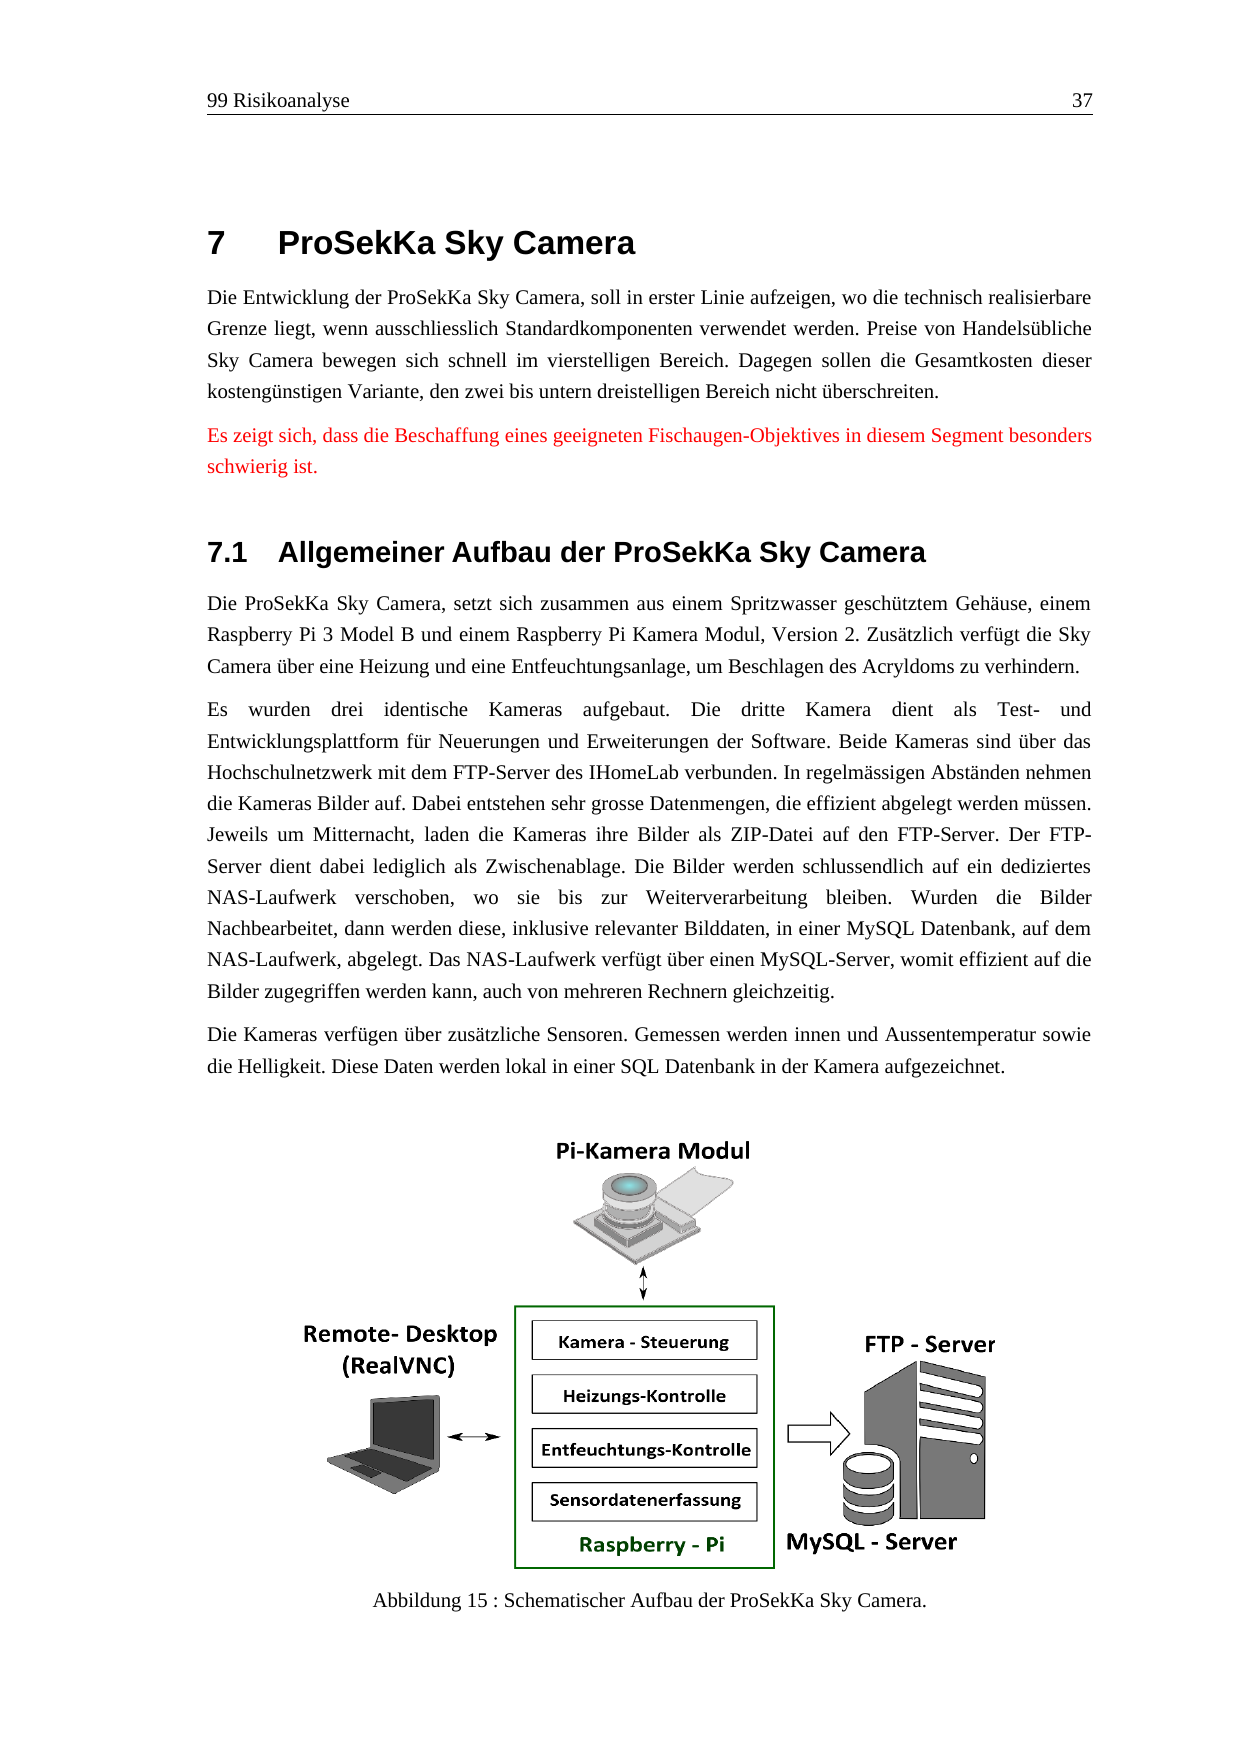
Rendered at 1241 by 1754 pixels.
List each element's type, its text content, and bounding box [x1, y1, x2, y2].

picture [304, 1141, 995, 1569]
subtitle Allgemeiner Aufbau der ProSekKa Sky Camera [207, 535, 1093, 569]
text Die ProSekKa Sky Camera, setzt sich zusammen aus einem Spritzwasser geschütztem Gehäuse, einem Raspberry Pi 3 Model B und einem Raspberry Pi Kamera Modul, Version 2. Zusätzlich verfügt die Sky Camera über eine Heizung und eine Entfeuchtungsanlage, um Beschlagen des Acryldoms zu verhindern. [207, 591, 1093, 678]
text Die Kameras verfügen über zusätzliche Sensoren. Gemessen werden innen und Aussentemperatur sowie die Helligkeit. Diese Daten werden lokal in einer SQL Datenbank in der Kamera aufgezeichnet. [207, 1022, 1093, 1078]
text Es zeigt sich, dass die Beschaffung eines geeigneten Fischaugen-Objektives in diesem Segment besonders schwierig ist. [207, 423, 1093, 478]
subtitle ProSekKa Sky Camera [207, 223, 1093, 261]
text Die Entwicklung der ProSekKa Sky Camera, soll in erster Linie aufzeigen, wo die technisch realisierbare Grenze liegt, wenn ausschliesslich Standardkomponenten verwendet werden. Preise von Handelsübliche Sky Camera bewegen sich schnell im vierstelligen Bereich. Dagegen sollen die Gesamtkosten dieser kostengünstigen Variante, den zwei bis untern dreistelligen Bereich nicht überschreiten. [207, 285, 1093, 403]
text Es wurden drei identische Kameras aufgebaut. Die dritte Kamera dient als Test- und Entwicklungsplattform für Neuerungen und Erweiterungen der Software. Beide Kameras sind über das Hochschulnetzwerk mit dem FTP-Server des IHomeLab verbunden. In regelmässigen Abständen nehmen die Kameras Bilder auf. Dabei entstehen sehr grosse Datenmengen, die effizient abgelegt werden müssen. Jeweils um Mitternacht, laden die Kameras ihre Bilder als ZIP-Datei auf den FTP-Server. Der FTP-Server dient dabei lediglich als Zwischenablage. Die Bilder werden schlussendlich auf ein dediziertes NAS-Laufwerk verschoben, wo sie bis zur Weiterverarbeitung bleiben. Wurden die Bilder Nachbearbeitet, dann werden diese, inklusive relevanter Bilddaten, in einer MySQL Datenbank, auf dem NAS-Laufwerk, abgelegt. Das NAS-Laufwerk verfügt über einen MySQL-Server, womit effizient auf die Bilder zugegriffen werden kann, auch von mehreren Rechnern gleichzeitig. [207, 697, 1093, 1003]
text Abbildung 15 : Schematischer Aufbau der ProSekKa Sky Camera. [207, 1588, 1093, 1612]
